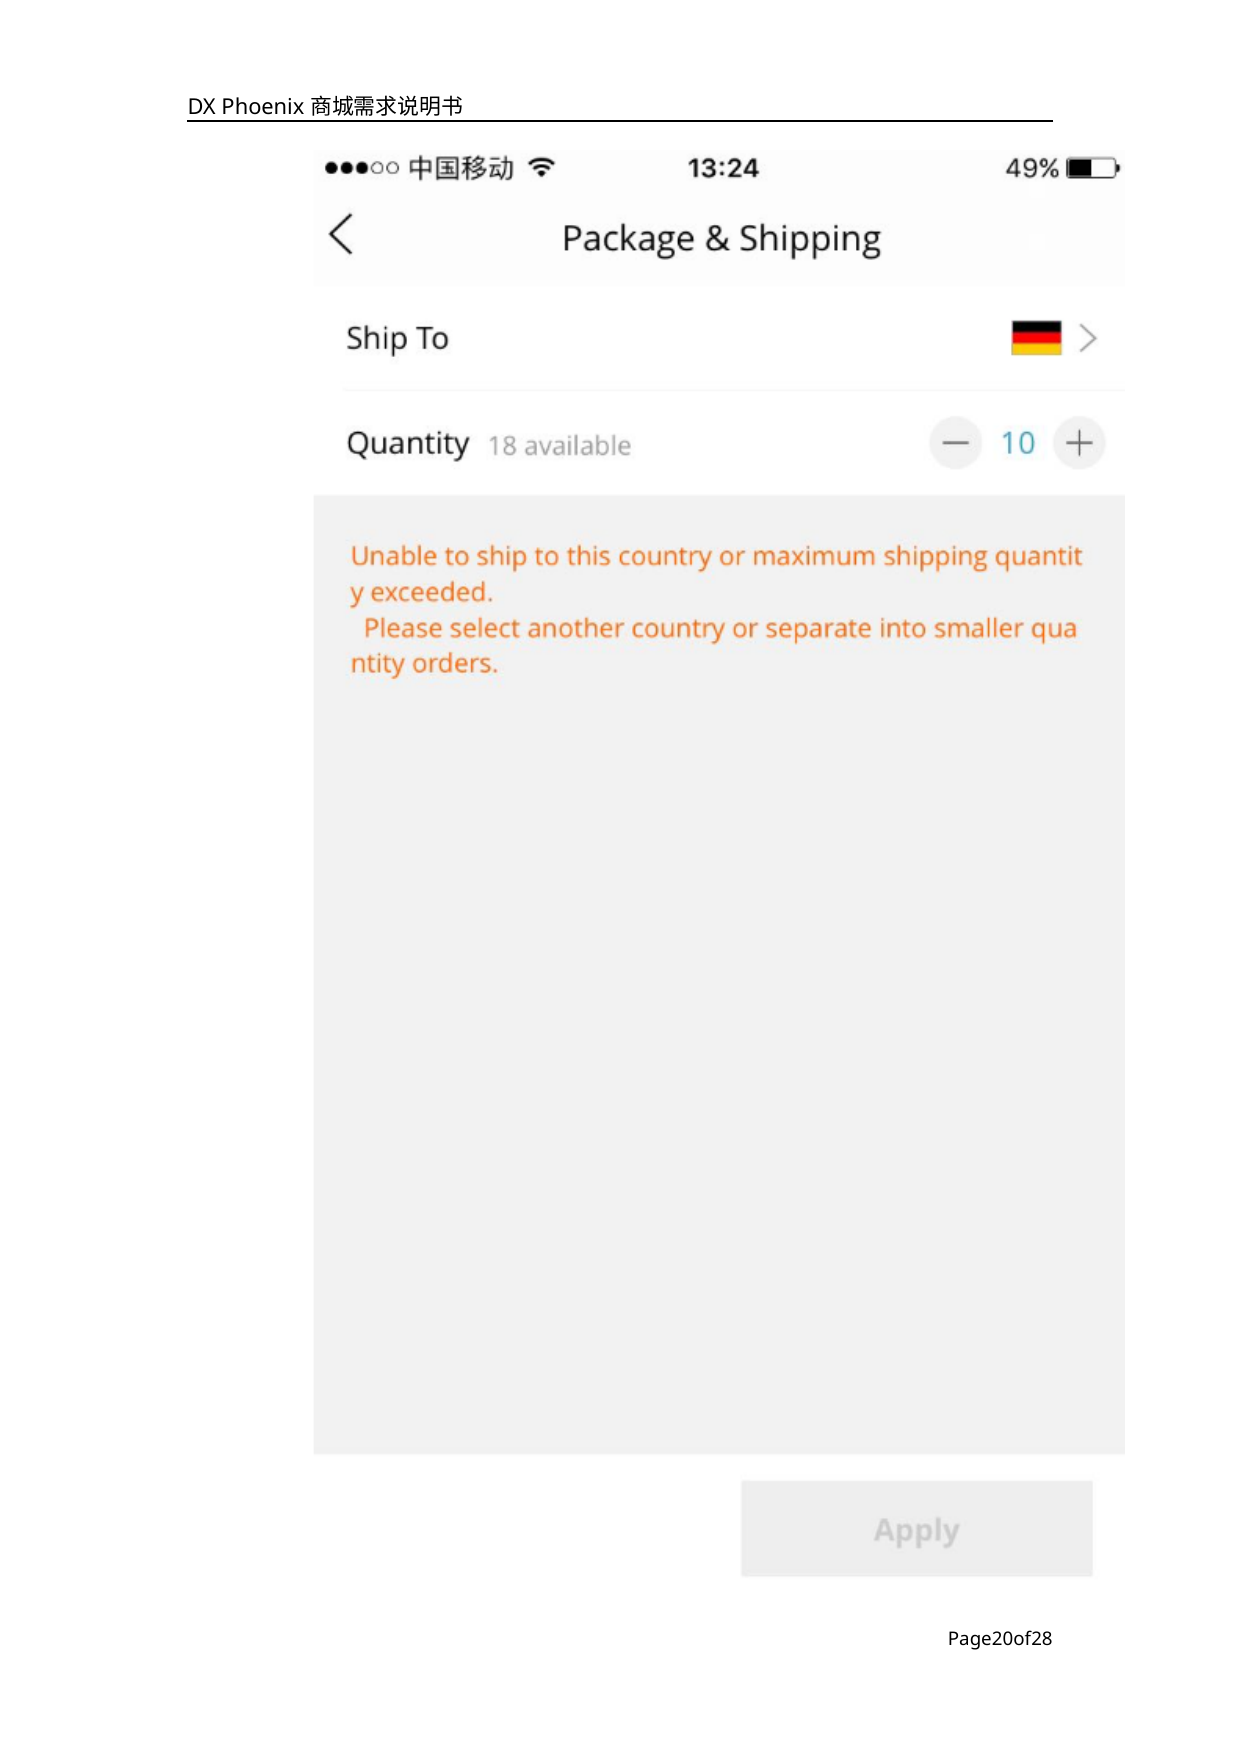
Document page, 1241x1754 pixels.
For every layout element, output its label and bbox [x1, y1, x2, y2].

picture [313, 150, 1125, 1586]
